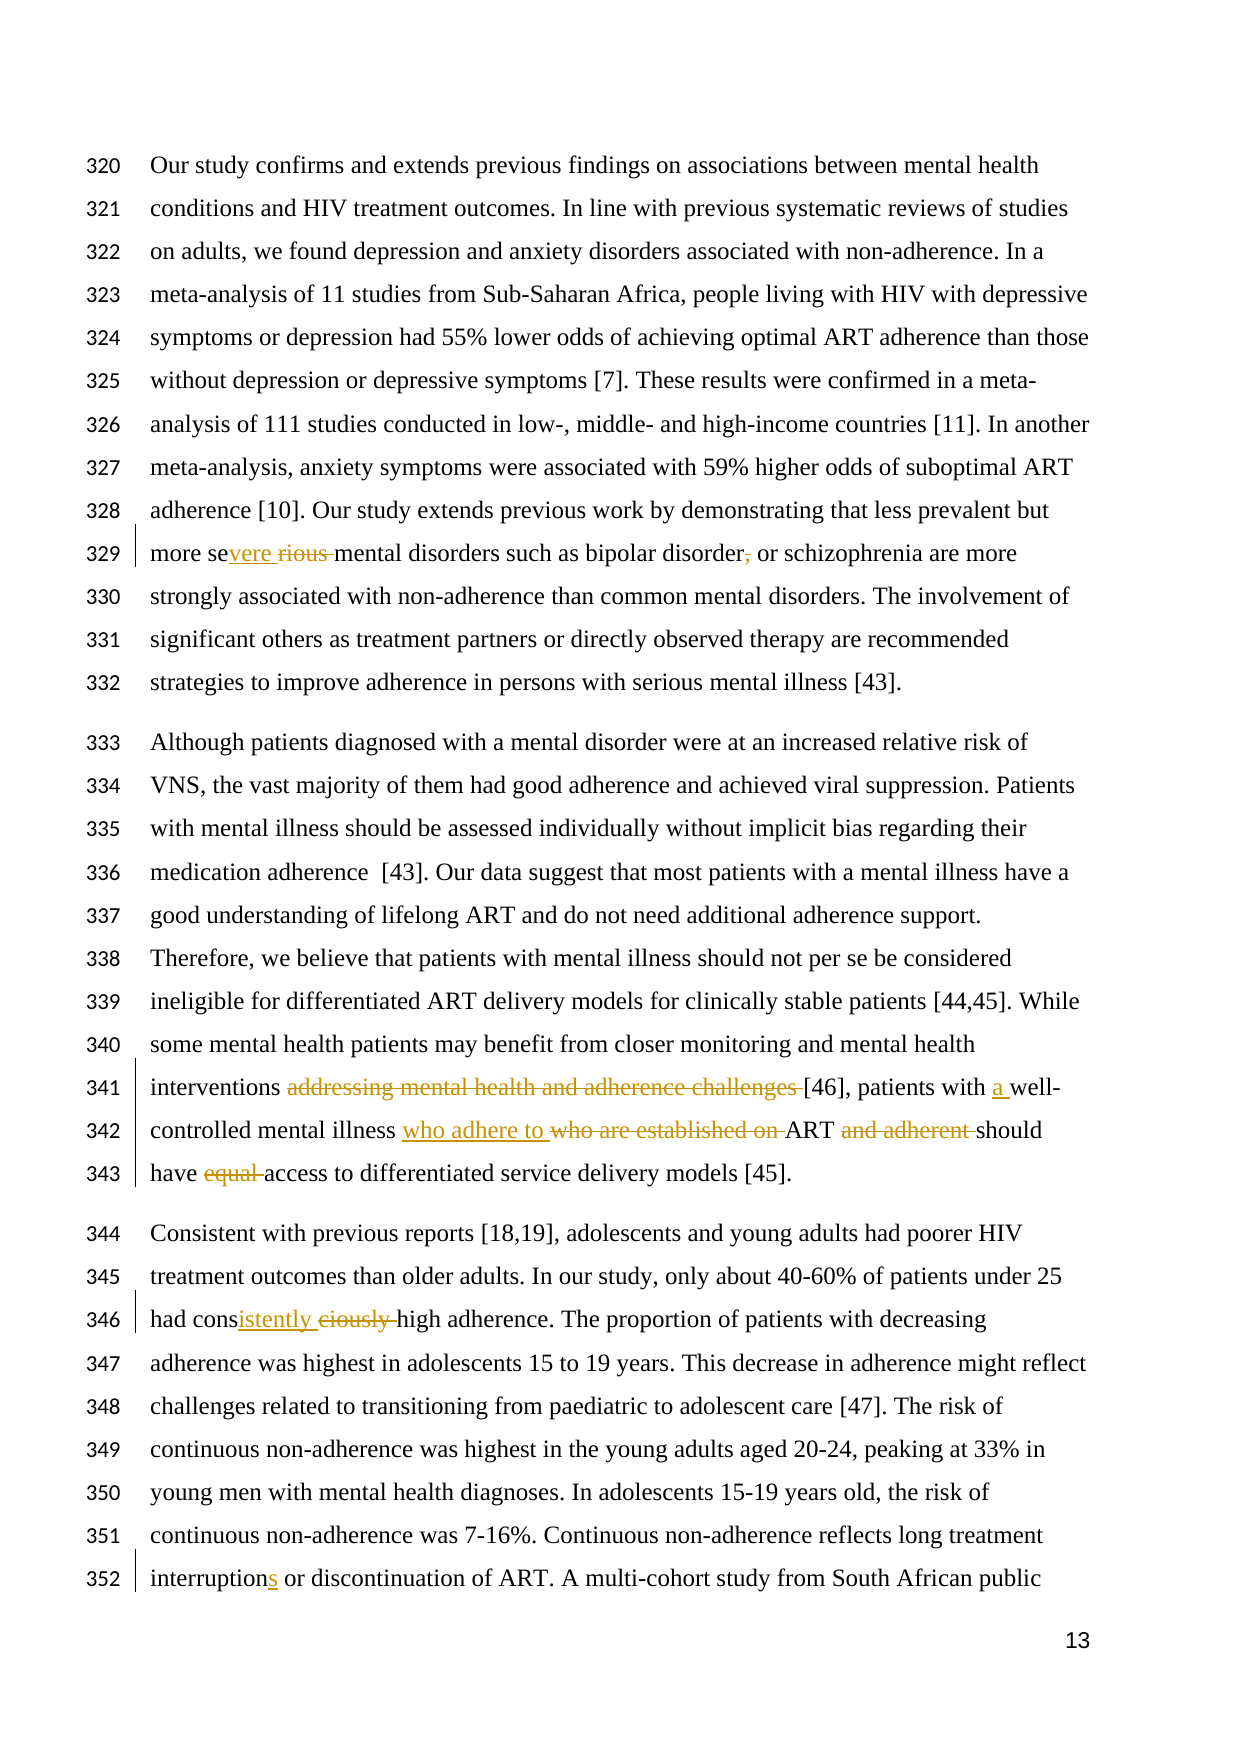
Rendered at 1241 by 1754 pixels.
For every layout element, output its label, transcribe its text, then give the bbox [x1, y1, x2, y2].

text Our study confirms and extends previous findings on associations between mental health conditions and HIV treatment outcomes. In line with previous systematic reviews of studies on adults, we found depression and anxiety disorders associated with non-adherence. In a meta-analysis of 11 studies from Sub-Saharan Africa, people living with HIV with depressive symptoms or depression had 55% lower odds of achieving optimal ART adherence than those without depression or depressive symptoms [7]. These results were confirmed in a meta-analysis of 111 studies conducted in low-, middle- and high-income countries [11]. In another meta-analysis, anxiety symptoms were associated with 59% higher odds of suboptimal ART adherence [10]. Our study extends previous work by demonstrating that less prevalent but more semental disorders such as bipolar disorder or schizophrenia are more strongly associated with non-adherence than common mental disorders. The involvement of significant others as treatment partners or directly observed therapy are recommended strategies to improve adherence in persons with serious mental illness [43]. [150, 150, 1090, 696]
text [150, 1218, 1090, 1592]
text Although patients diagnosed with a mental disorder were at an increased relative risk of VNS, the vast majority of them had good adherence and achieved viral suppression. Patients with mental illness should be assessed individually without implicit bias regarding their medication adherence [43]. Our data suggest that most patients with a mental illness have a good understanding of lifelong ART and do not need additional adherence support. Therefore, we believe that patients with mental illness should not per se be considered ineligible for differentiated ART delivery models for clinically stable patients [44,45]. While some mental health patients may benefit from closer monitoring and mental health interventions [46], patients with well-controlled mental illness ART should have access to differentiated service delivery models [45]. [150, 727, 1090, 1187]
